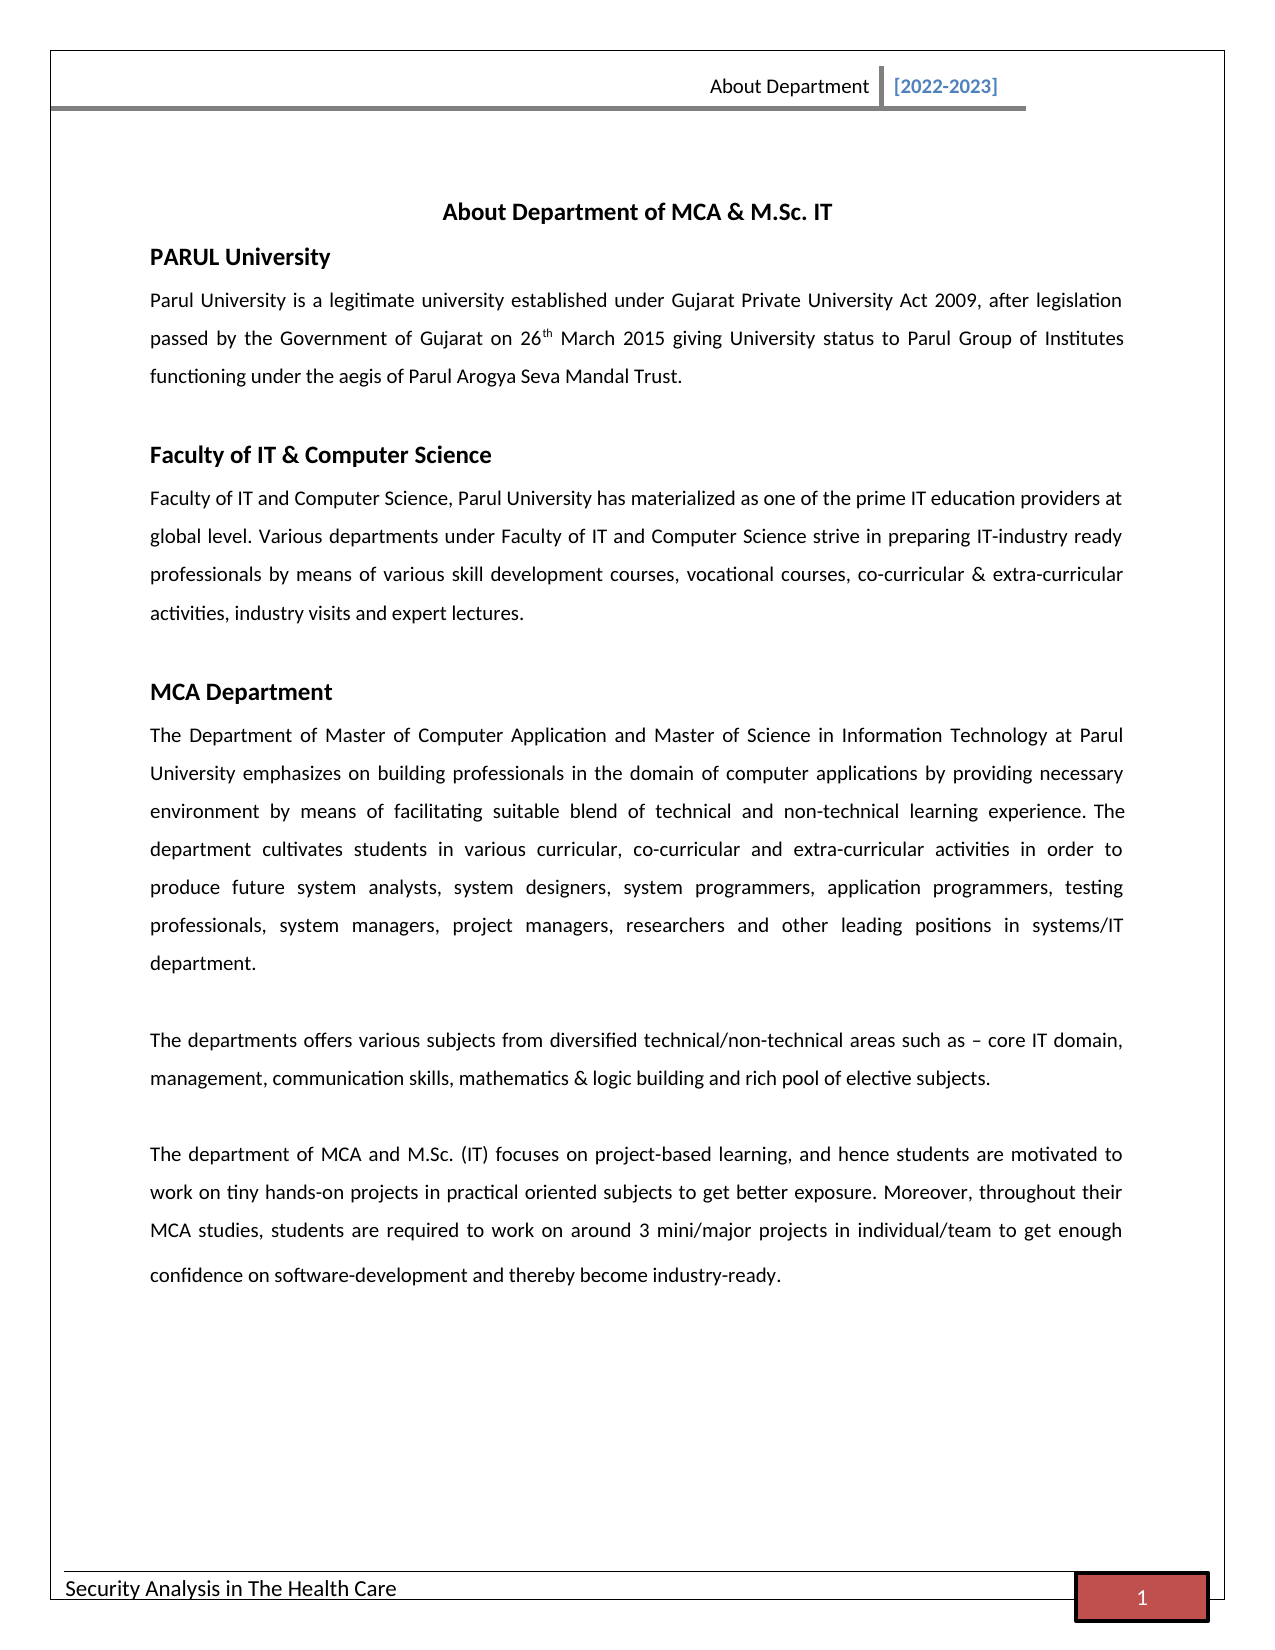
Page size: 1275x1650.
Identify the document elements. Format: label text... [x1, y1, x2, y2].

text PARUL University [150, 241, 1125, 272]
text MCA Department [150, 676, 1125, 707]
text The Department of Master of Computer Application and Master of Science in Information Technology at Parul University emphasizes on building professionals in the domain of computer applications by providing necessary environment by means of facilitating suitable blend of technical and non-technical learning experience. The department cultivates students in various curricular, co-curricular and extra-curricular activities in order to produce future system analysts, system designers, system programmers, application programmers, testing professionals, system managers, project managers, researchers and other leading positions in systems/IT department. [150, 722, 1125, 976]
text The department of MCA and M.Sc. (IT) focuses on project-based learning, and hence students are motivated to work on tiny hands-on projects in practical oriented subjects to get better exposure. Moreover, throughout their MCA studies, students are required to work on around 3 mini/major projects in individual/team to get enough confidence on software-development and thereby become industry-ready. [150, 1141, 1125, 1288]
text Faculty of IT and Computer Science, Parul University has materialized as one of the prime IT education providers at global level. Various departments under Faculty of IT and Computer Science strive in preparing IT-industry ready professionals by means of various skill development courses, vocational courses, co-curricular & extra-curricular activities, industry visits and expert lectures. [150, 485, 1125, 625]
text About Department of MCA & M.Sc. IT [150, 196, 1125, 226]
table_header About Department [51, 66, 879, 106]
text Faculty of IT & Computer Science [150, 440, 1125, 470]
text The departments offers various subjects from diversified technical/non-technical areas such as – core IT domain, management, communication skills, mathematics & logic building and rich pool of elective subjects. [150, 1027, 1125, 1090]
text Parul University is a legitimate university established under Gujarat Private University Act 2009, after legislation passed by the Government of Gujarat on 26th March 2015 giving University status to Parul Group of Institutes functioning under the aegis of Parul Arogya Seva Mandal Trust. [150, 287, 1125, 389]
